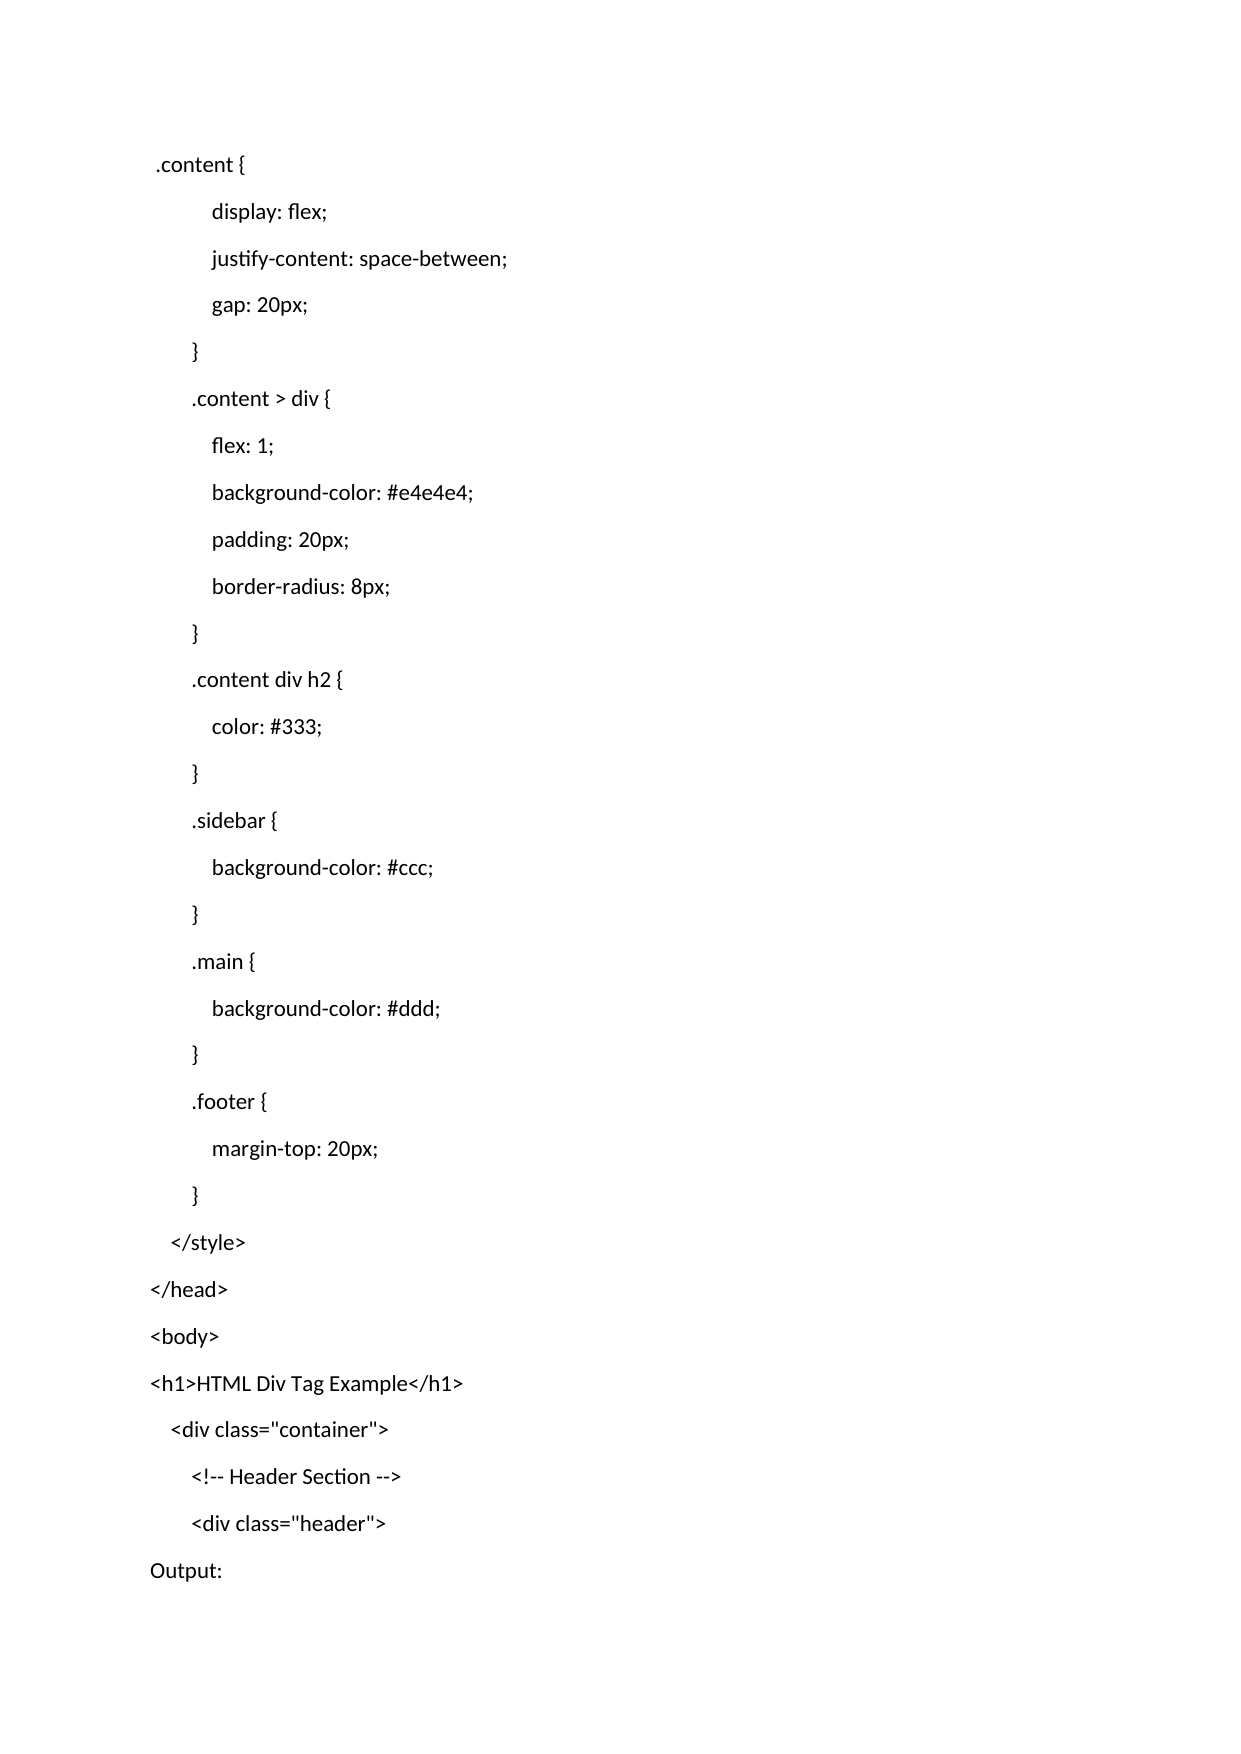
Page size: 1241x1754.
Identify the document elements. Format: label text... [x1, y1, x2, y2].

text background-color: #e4e4e4; [150, 478, 1090, 506]
text justify-content: space-between; [150, 244, 1090, 272]
text gap: 20px; [150, 291, 1090, 319]
text } [150, 900, 1090, 928]
text } [150, 1181, 1090, 1209]
text background-color: #ccc; [150, 853, 1090, 881]
text <body> [150, 1322, 1090, 1350]
text <!-- Header Section --> [150, 1462, 1090, 1491]
text } [150, 759, 1090, 787]
text .sidebar { [150, 806, 1090, 834]
text border-radius: 8px; [150, 572, 1090, 600]
text <h1>HTML Div Tag Example</h1> [150, 1369, 1090, 1397]
text margin-top: 20px; [150, 1134, 1090, 1162]
text display: flex; [150, 197, 1090, 225]
text background-color: #ddd; [150, 994, 1090, 1022]
text flex: 1; [150, 431, 1090, 459]
text } [150, 337, 1090, 366]
text .content > div { [150, 384, 1090, 412]
text <div class="container"> [150, 1416, 1090, 1444]
text .content div h2 { [150, 666, 1090, 694]
text .content { [150, 150, 1090, 178]
text padding: 20px; [150, 525, 1090, 553]
text .footer { [150, 1087, 1090, 1116]
text .main { [150, 947, 1090, 975]
text } [150, 1041, 1090, 1069]
text </head> [150, 1275, 1090, 1303]
text </style> [150, 1228, 1090, 1256]
text color: #333; [150, 712, 1090, 741]
text Output: [150, 1556, 1090, 1584]
text <div class="header"> [150, 1509, 1090, 1537]
text } [150, 619, 1090, 647]
